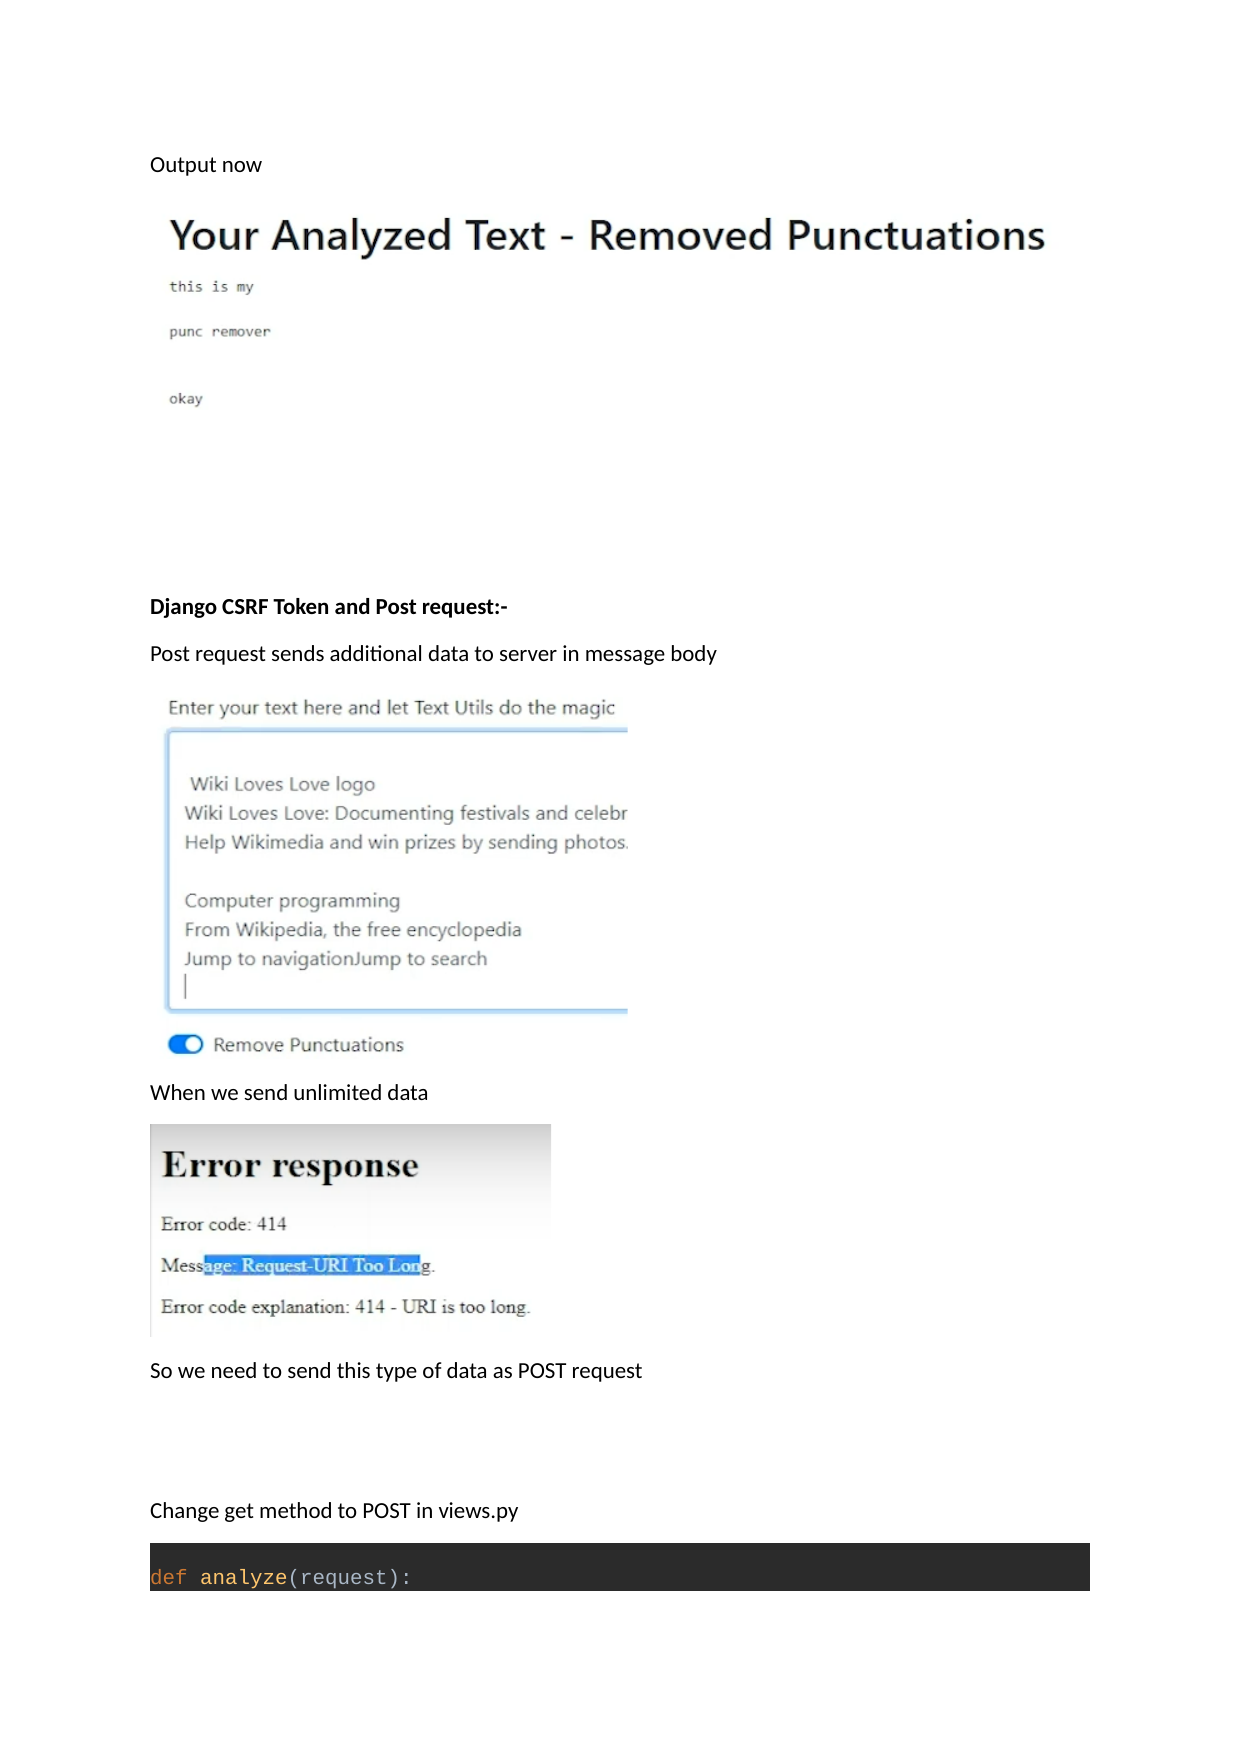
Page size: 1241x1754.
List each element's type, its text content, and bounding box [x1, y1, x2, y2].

text Django CSRF Token and Post request:- [150, 592, 1090, 621]
text When we send unlimited data [150, 1078, 1090, 1106]
text Change get method to POST in views.py [150, 1496, 1090, 1524]
text So we need to send this type of data as POST request [150, 1356, 1090, 1384]
picture [150, 686, 628, 1059]
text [150, 1543, 1090, 1591]
text Output now [150, 150, 1090, 178]
picture [150, 196, 1091, 480]
text Post request sends additional data to server in message body [150, 639, 1090, 667]
picture [150, 1124, 552, 1337]
